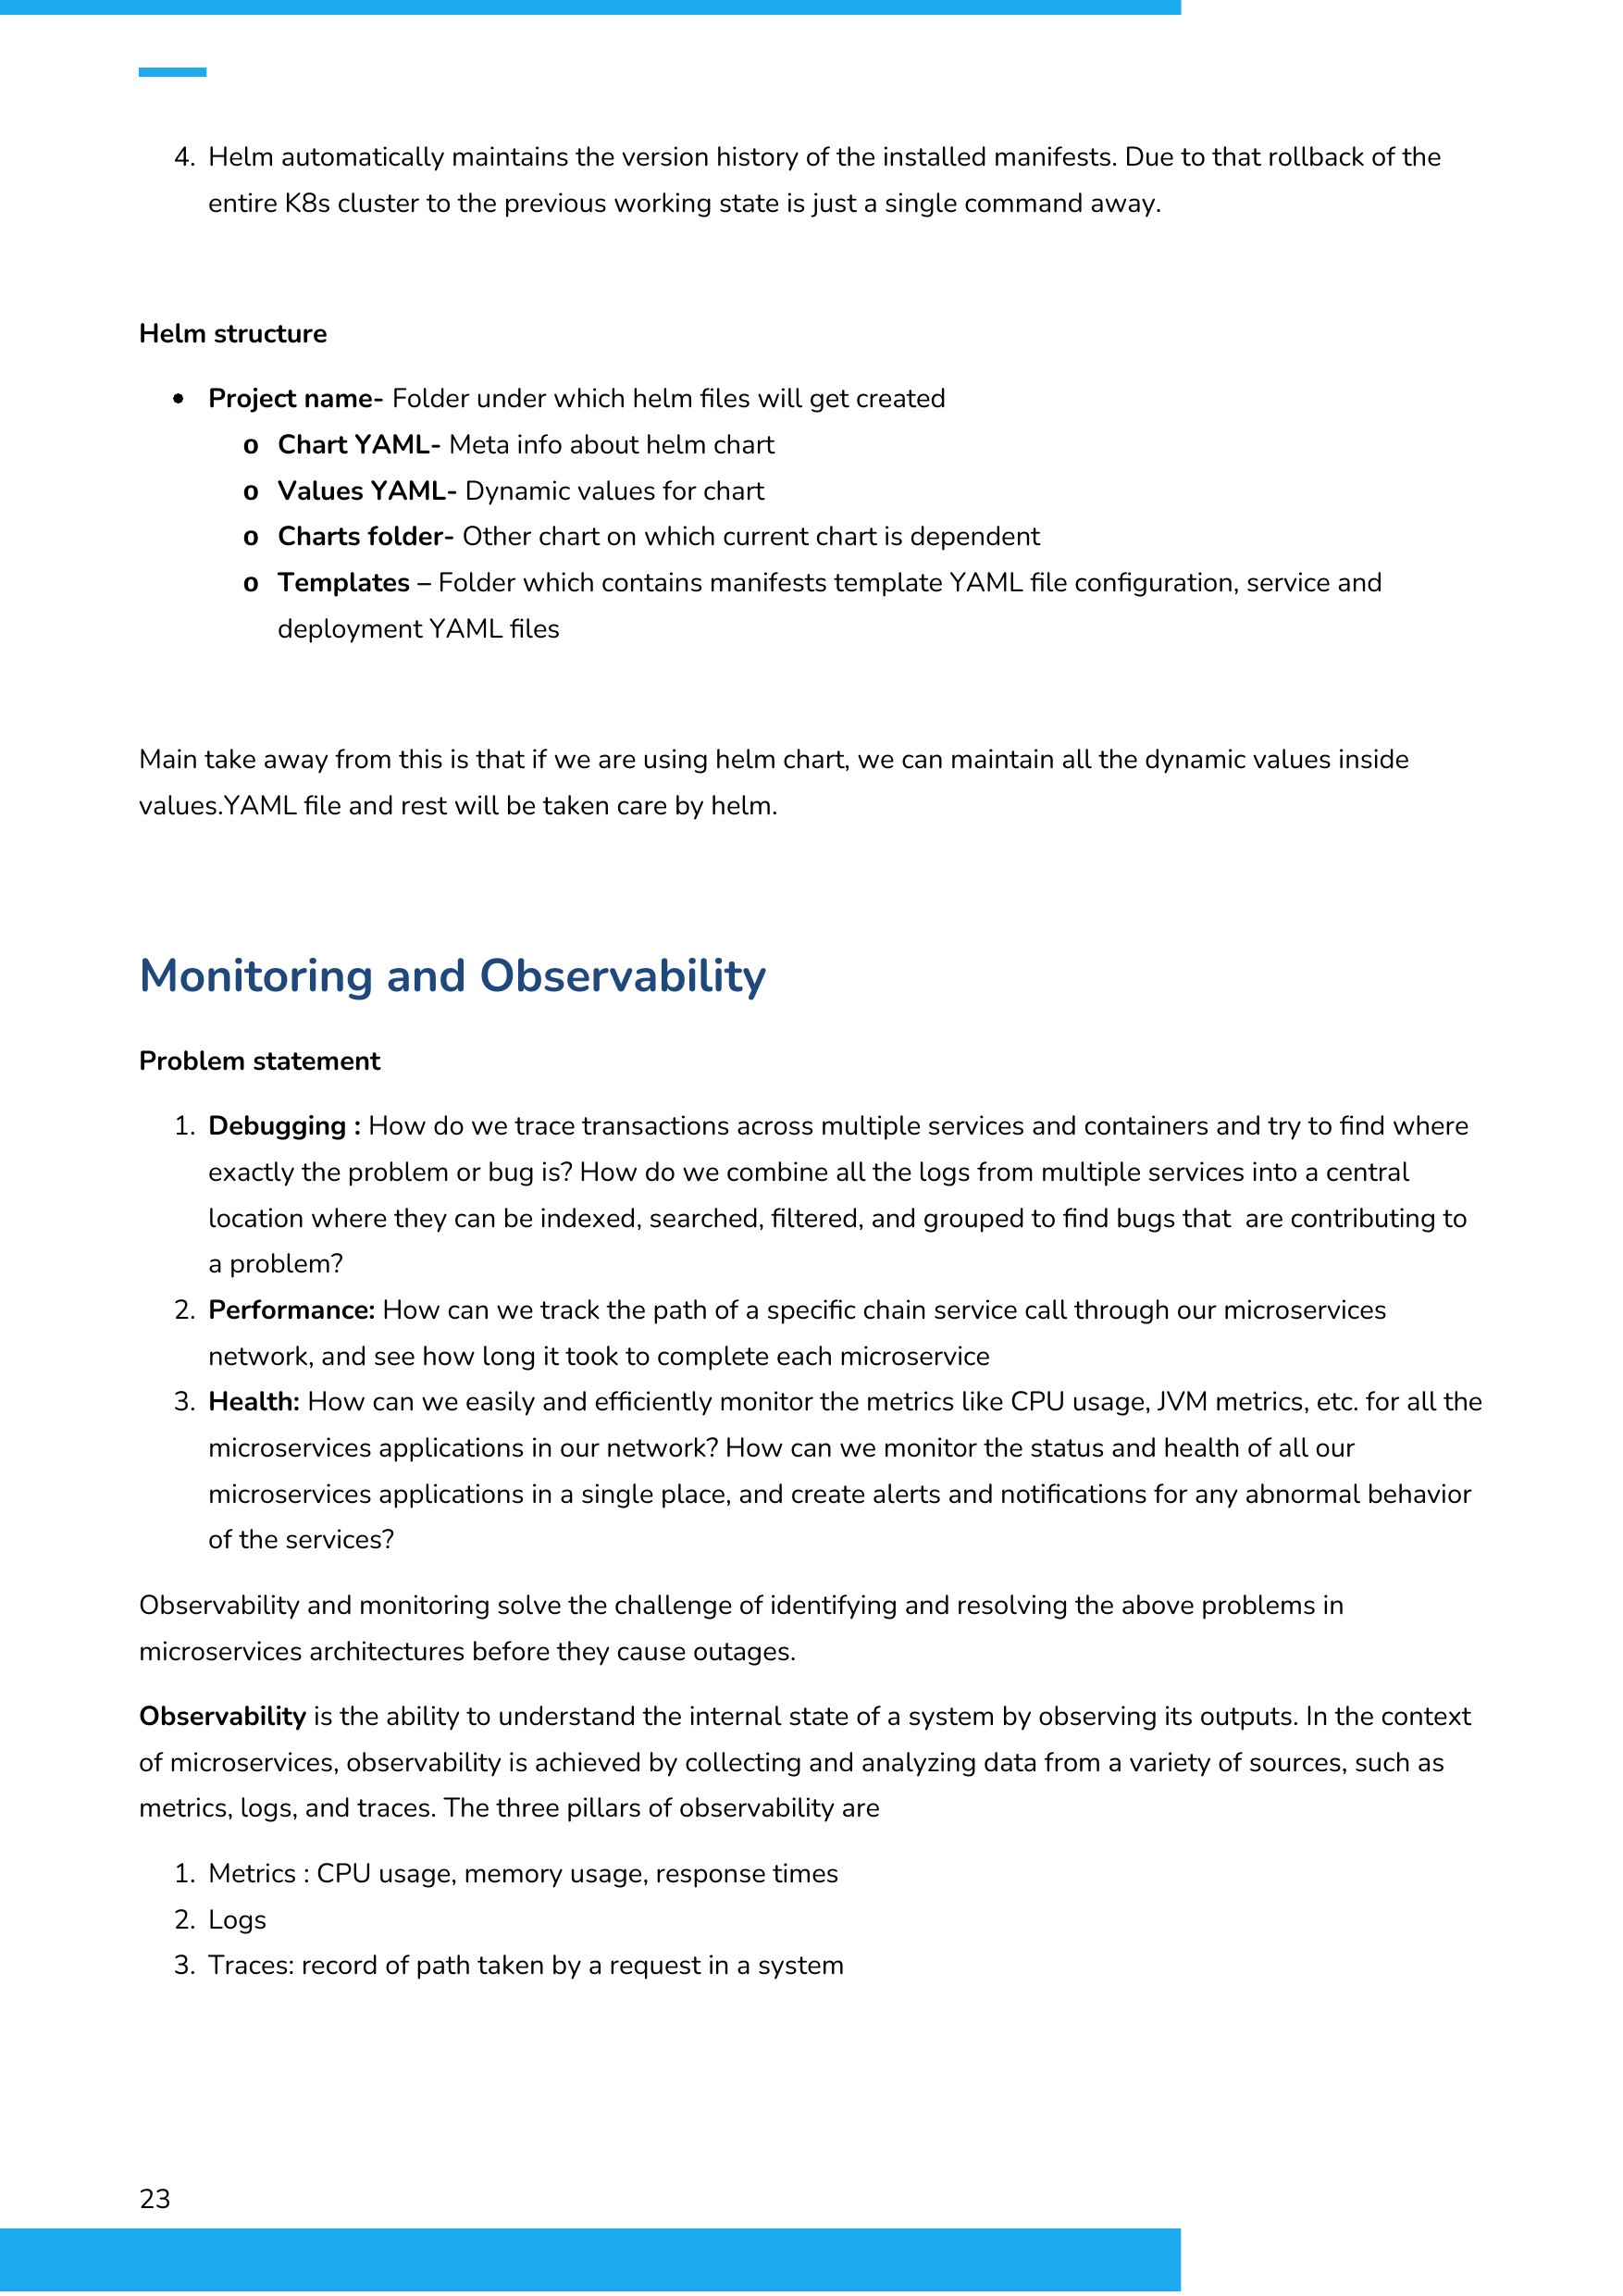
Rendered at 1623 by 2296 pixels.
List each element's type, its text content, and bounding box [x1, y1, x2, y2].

text Observability is the ability to understand the internal state of a system by observing its outputs. In the context of microservices, observability is achieved by collecting and analyzing data from a variety of sources, such as metrics, logs, and traces. The three pillars of observability are [139, 1698, 1484, 1827]
text Main take away from this is that if we are using helm chart, we can maintain all the dynamic values inside values.YAML file and rest will be taken care by helm. [139, 741, 1484, 824]
picture [139, 68, 207, 77]
subtitle Monitoring and Observability [139, 945, 1484, 1008]
list Values YAML- Dynamic values for chart [242, 473, 1484, 509]
list Chart YAML- Meta info about helm chart [242, 427, 1484, 464]
list Health: How can we easily and efficiently monitor the metrics like CPU usage, JVM metrics, etc. for all the microservices applications in our network? How can we monitor the status and health of all our microservices applications in a single place, and create alerts and notifications for any abnormal behavior of the services? [173, 1384, 1484, 1558]
list Helm automatically maintains the version history of the installed manifests. Due to that rollback of the entire K8s cluster to the previous working state is just a single command away. [173, 139, 1484, 221]
list Charts folder- Other chart on which current chart is dependent [242, 518, 1484, 555]
picture [0, 2228, 1182, 2291]
list Templates – Folder which contains manifests template YAML file configuration, service and deployment YAML files [242, 565, 1484, 647]
list Project name- Folder under which helm files will get created [173, 380, 1484, 417]
list Logs [173, 1902, 1484, 1938]
list Metrics : CPU usage, memory usage, response times [173, 1855, 1484, 1893]
list Debugging : How do we trace transactions across multiple services and containers and try to find where exactly the problem or bug is? How do we combine all the logs from multiple services into a central location where they can be indexed, searched, filtered, and grouped to find bugs that are contributing to a problem? [173, 1108, 1484, 1283]
text Problem statement [139, 1043, 1484, 1079]
picture [0, 0, 1182, 15]
text Observability and monitoring solve the challenge of identifying and resolving the above problems in microservices architectures before they cause outages. [139, 1587, 1484, 1669]
list Traces: record of path taken by a request in a system [173, 1947, 1484, 1984]
list Performance: How can we track the path of a specific chain service call through our microservices network, and see how long it took to complete each microservice [173, 1292, 1484, 1374]
text Helm structure [139, 316, 1484, 353]
